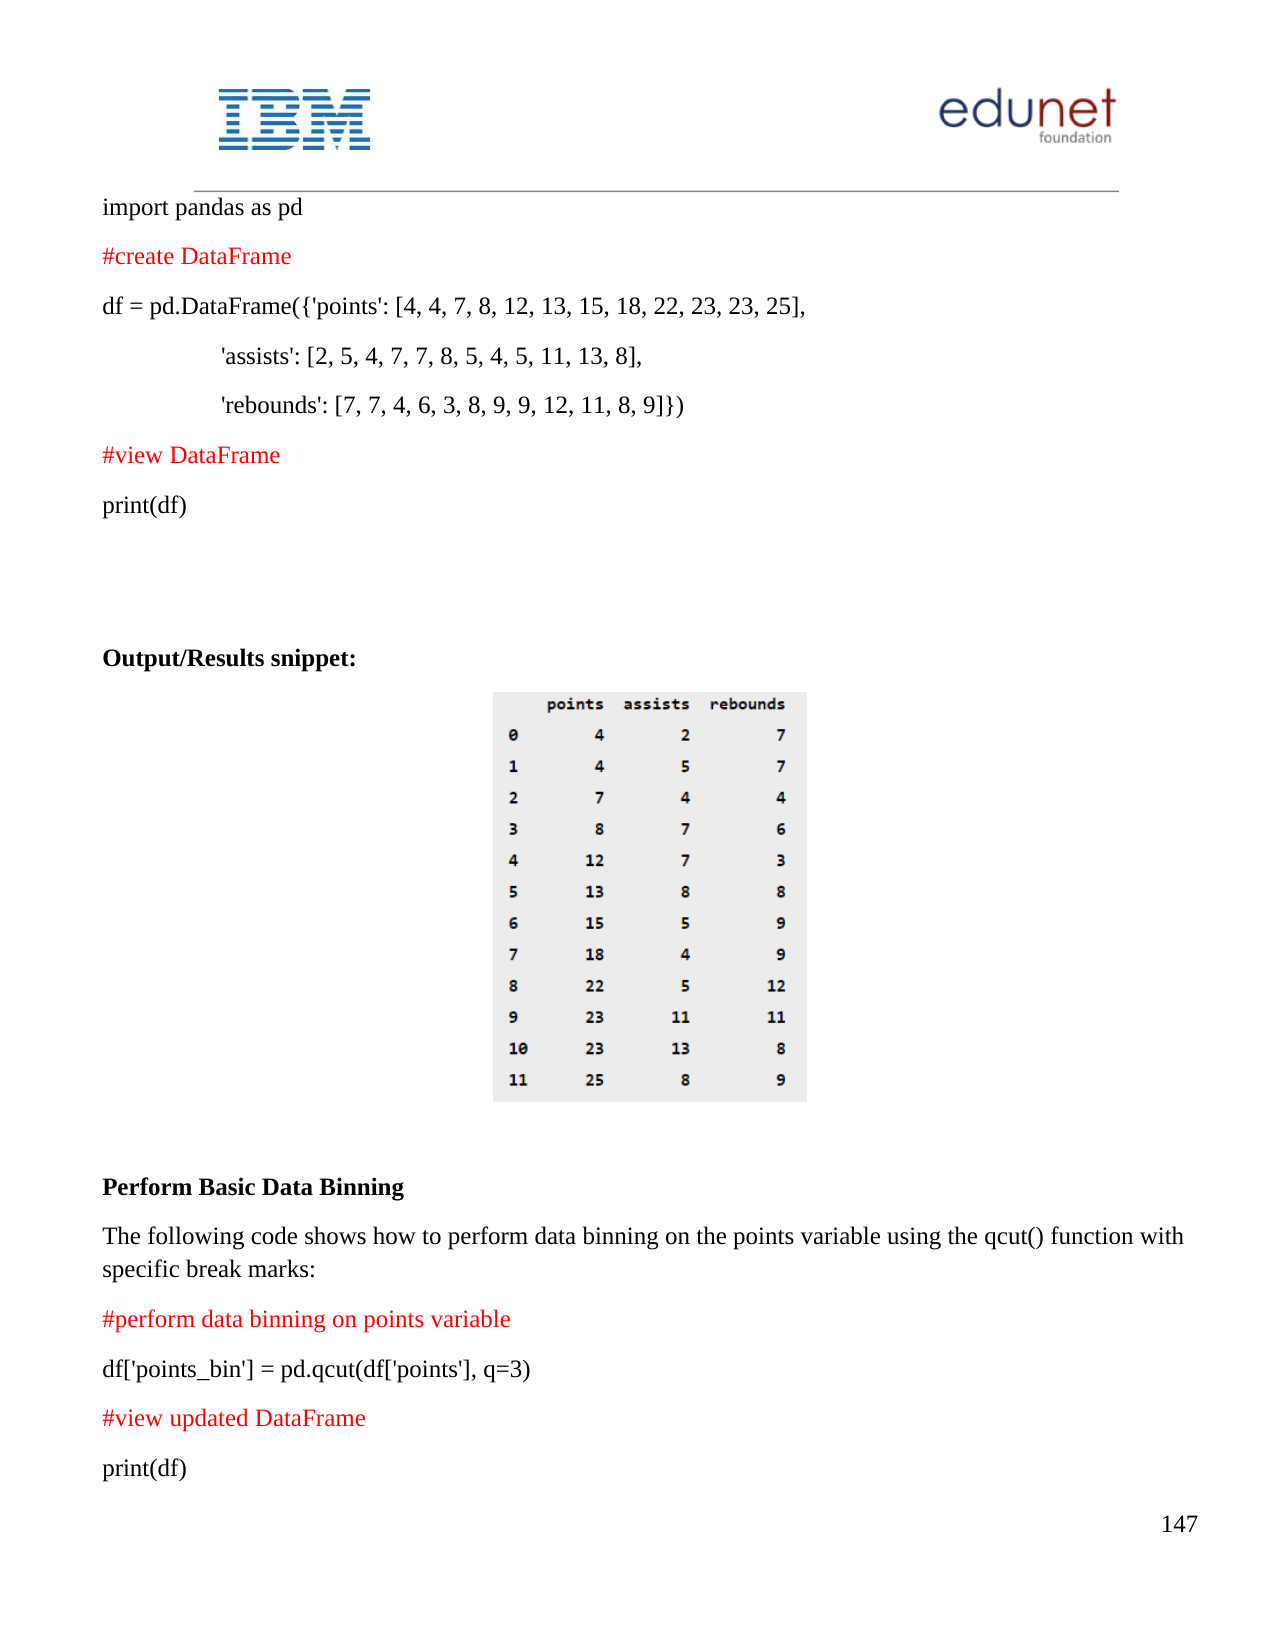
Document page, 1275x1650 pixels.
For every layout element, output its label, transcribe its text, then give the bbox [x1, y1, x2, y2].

text #view DataFrame [102, 440, 1198, 469]
picture [937, 78, 1121, 150]
picture [493, 692, 807, 1102]
text print(df) [102, 490, 1198, 518]
text Perform Basic Data Binning [102, 1172, 1198, 1200]
picture [218, 89, 371, 150]
text import pandas as pd [102, 192, 1198, 220]
text 'assists': [2, 5, 4, 7, 7, 8, 5, 4, 5, 11, 13, 8], [102, 341, 1198, 369]
text The following code shows how to perform data binning on the points variable using the qcut() function with specific break marks: [102, 1221, 1198, 1283]
text 'rebounds': [7, 7, 4, 6, 3, 8, 9, 9, 12, 11, 8, 9]}) [102, 390, 1198, 419]
text print(df) [102, 1453, 1198, 1482]
text Output/Results snippet: [102, 643, 1198, 672]
text df['points_bin'] = pd.qcut(df['points'], q=3) [102, 1354, 1198, 1382]
text #view updated DataFrame [102, 1403, 1198, 1432]
text df = pd.DataFrame({'points': [4, 4, 7, 8, 12, 13, 15, 18, 22, 23, 23, 25], [102, 291, 1198, 320]
text #create DataFrame [102, 241, 1198, 270]
text #perform data binning on points variable [102, 1304, 1198, 1333]
